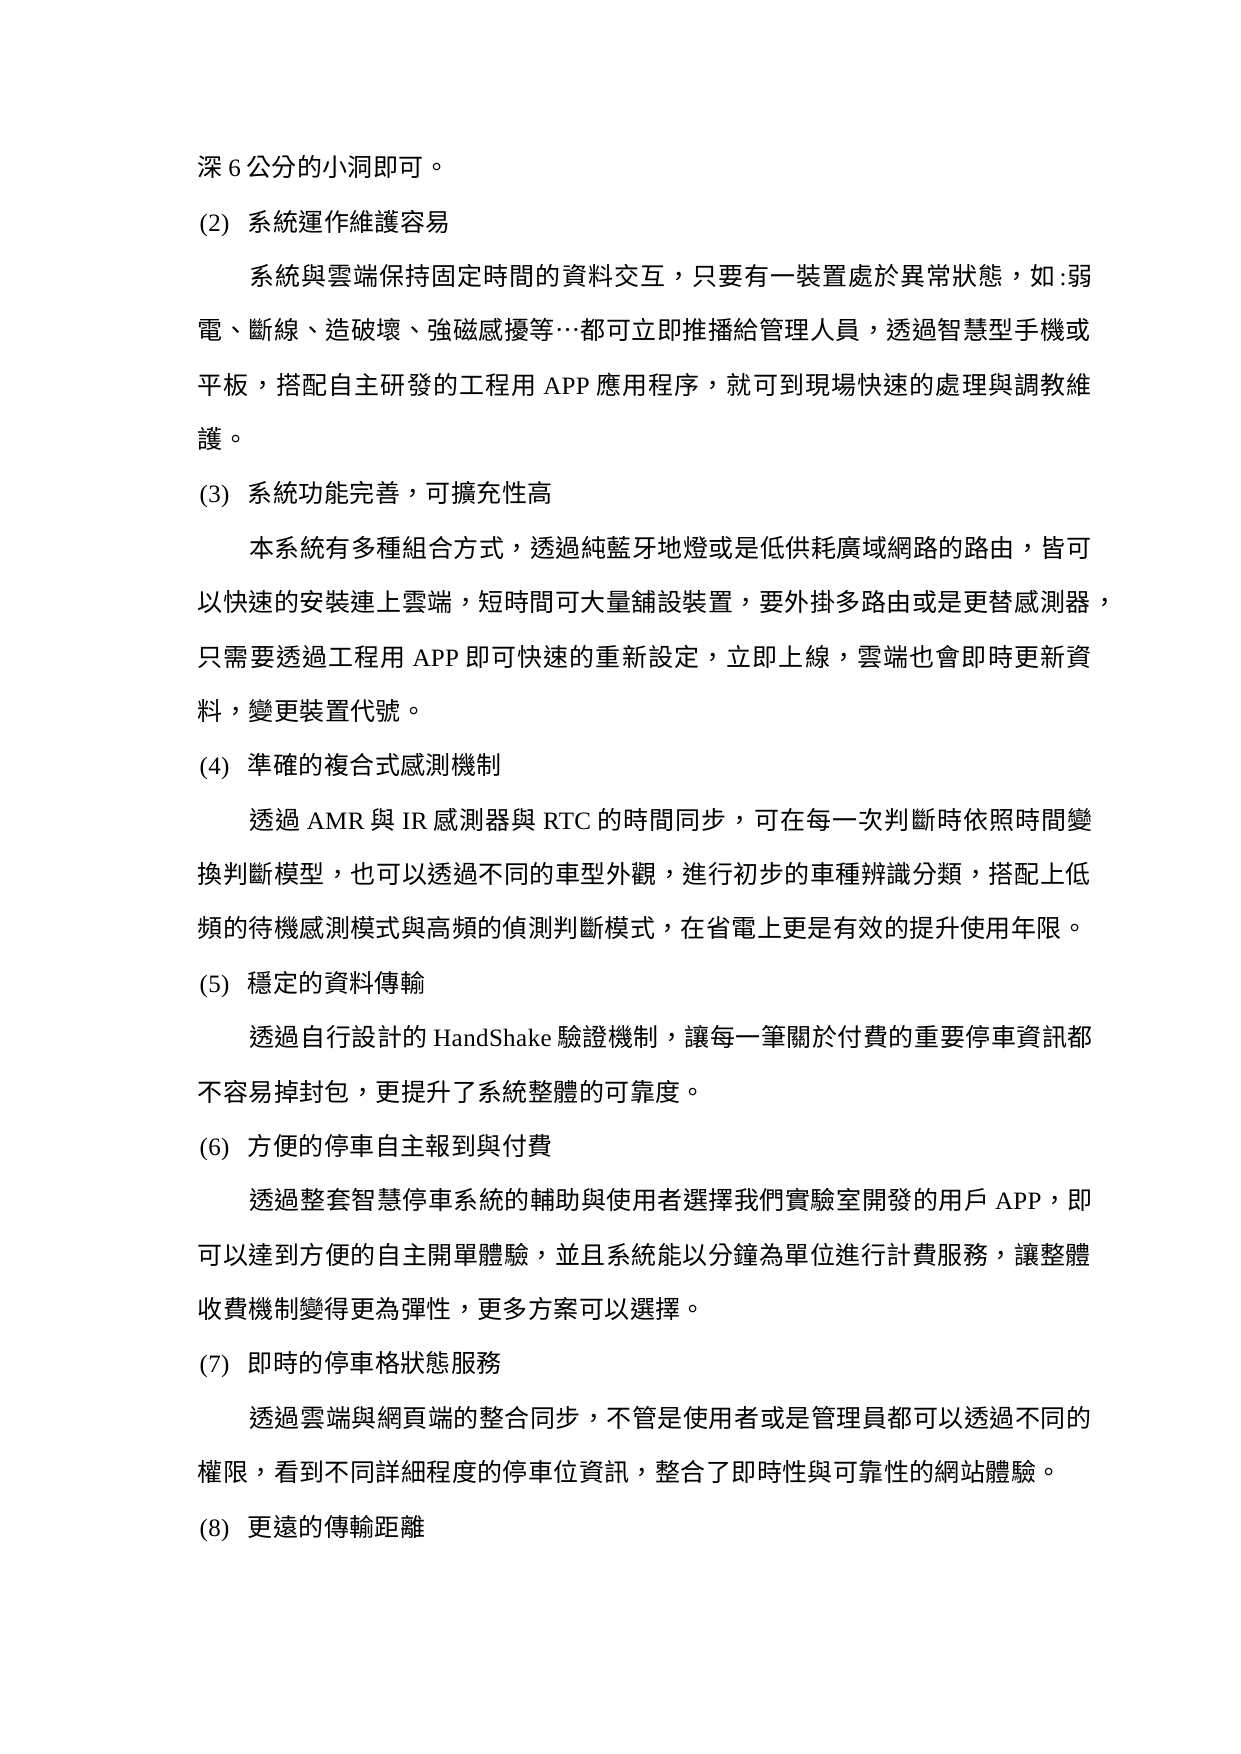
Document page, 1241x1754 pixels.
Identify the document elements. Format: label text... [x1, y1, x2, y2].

text 透過自行設計的HandShake驗證機制，讓每一筆關於付費的重要停車資訊都不容易掉封包，更提升了系統整體的可靠度。 [198, 1018, 1092, 1108]
text 透過AMR與IR感測器與RTC的時間同步，可在每一次判斷時依照時間變換判斷模型，也可以透過不同的車型外觀，進行初步的車種辨識分類，搭配上低頻的待機感測模式與高頻的偵測判斷模式，在省電上更是有效的提升使用年限。 [198, 800, 1092, 945]
list 系統運作維護容易 [148, 202, 1092, 238]
list 本系統有多種組合方式，透過純藍牙地燈或是低供耗廣域網路的路由，皆可以快速的安裝連上雲端，短時間可大量舖設裝置，要外掛多路由或是更替感測器，只需要透過工程用APP即可快速的重新設定，立即上線，雲端也會即時更新資料，變更裝置代號。 [198, 528, 1092, 728]
list 更遠的傳輸距離 [148, 1507, 1092, 1543]
list 穩定的資料傳輸 [148, 963, 1092, 999]
list 即時的停車格狀態服務 [148, 1344, 1092, 1380]
text 透過整套智慧停車系統的輔助與使用者選擇我們實驗室開發的用戶APP，即可以達到方便的自主開單體驗，並且系統能以分鐘為單位進行計費服務，讓整體收費機制變得更為彈性，更多方案可以選擇。 [198, 1181, 1092, 1326]
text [198, 148, 1092, 184]
text 系統與雲端保持固定時間的資料交互，只要有一裝置處於異常狀態，如:弱電、斷線、造破壞、強磁感擾等…都可立即推播給管理人員，透過智慧型手機或平板，搭配自主研發的工程用APP應用程序，就可到現場快速的處理與調教維護。 [198, 256, 1092, 456]
text 透過雲端與網頁端的整合同步，不管是使用者或是管理員都可以透過不同的權限，看到不同詳細程度的停車位資訊，整合了即時性與可靠性的網站體驗。 [198, 1398, 1092, 1489]
list 方便的停車自主報到與付費 [148, 1126, 1092, 1163]
list 系統功能完善，可擴充性高 [148, 474, 1092, 510]
list 準確的複合式感測機制 [148, 746, 1092, 782]
